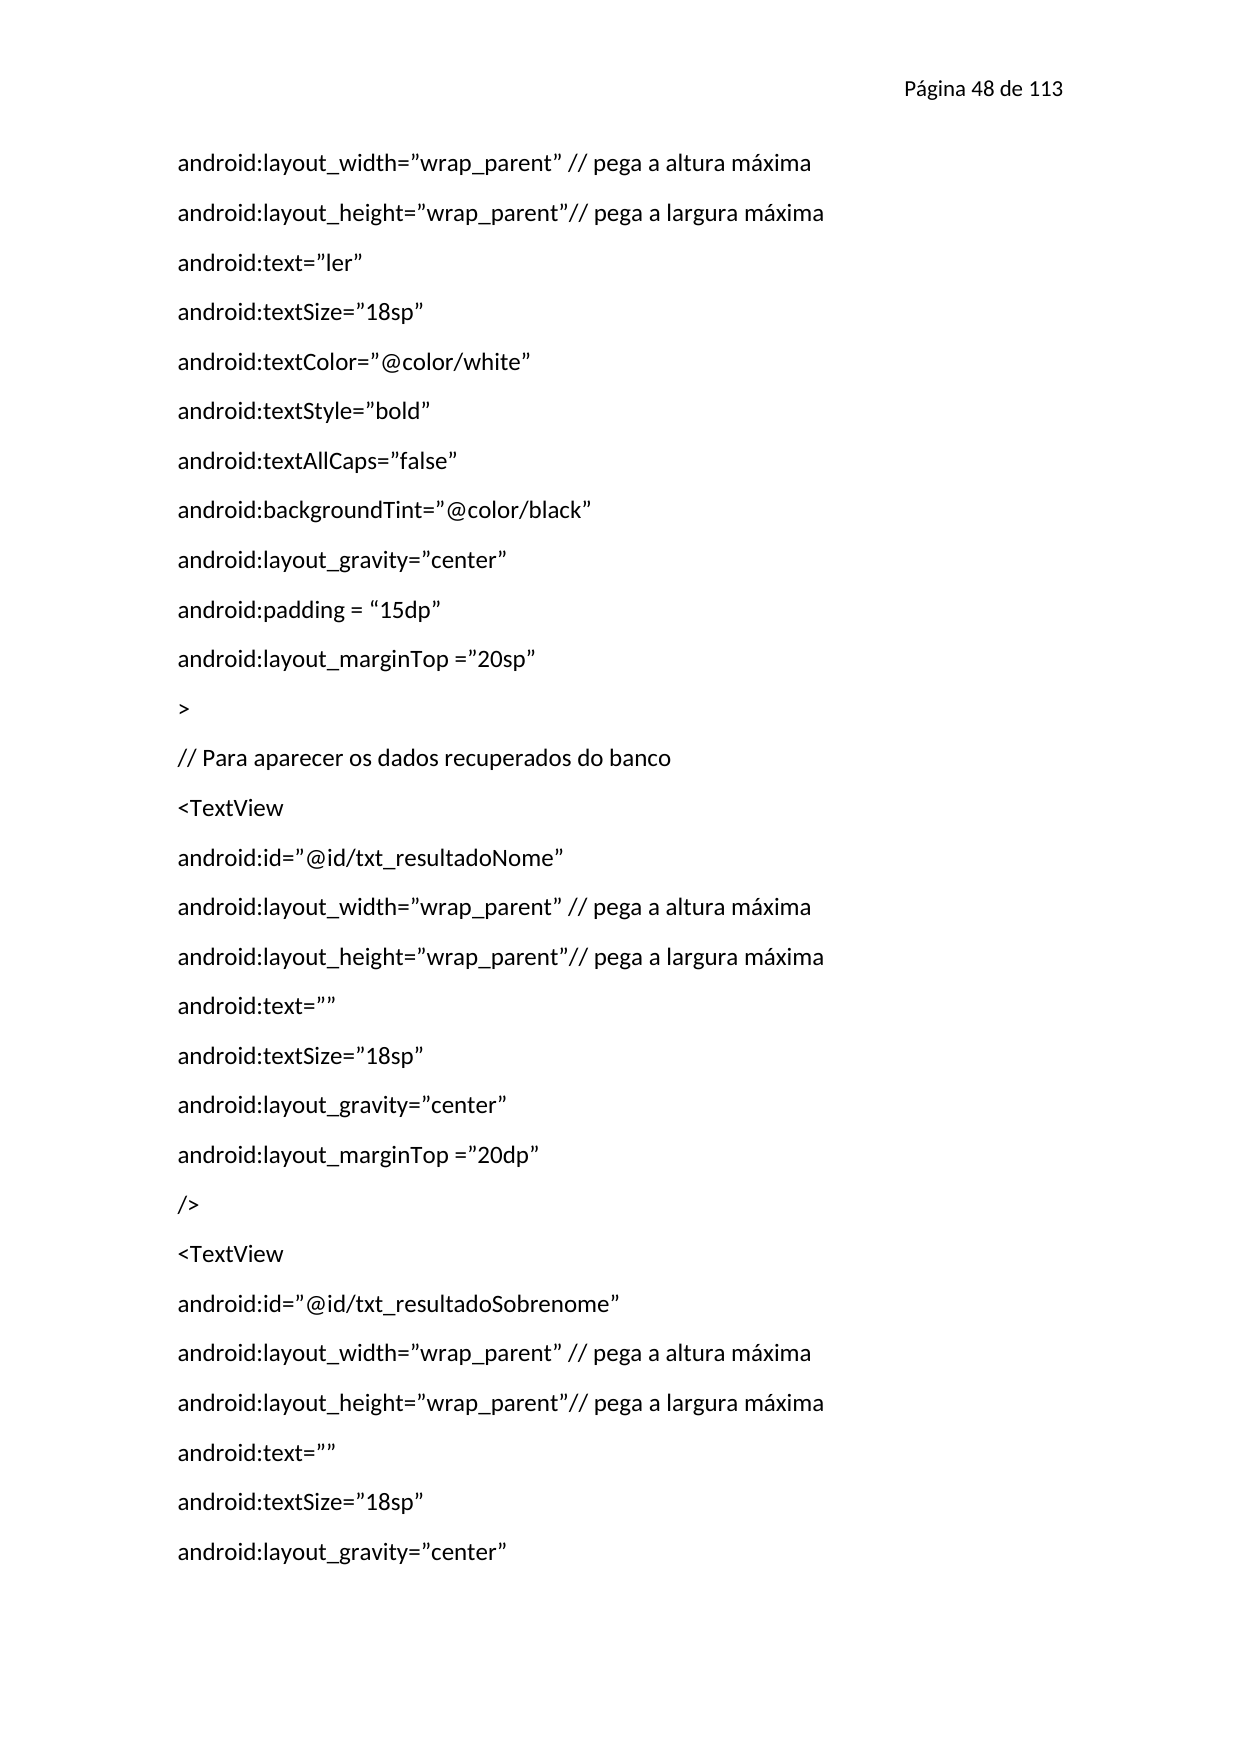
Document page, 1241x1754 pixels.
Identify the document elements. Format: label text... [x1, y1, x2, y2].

text <TextView [177, 1238, 1063, 1269]
text android:textSize=”18sp” [177, 1040, 1063, 1071]
text android:textSize=”18sp” [177, 1486, 1063, 1517]
text android:layout_width=”wrap_parent” // pega a altura máxima [177, 891, 1063, 922]
text android:padding = “15dp” [177, 594, 1063, 624]
text android:layout_height=”wrap_parent”// pega a largura máxima [177, 941, 1063, 971]
text android:layout_gravity=”center” [177, 1536, 1063, 1566]
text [177, 1387, 1063, 1418]
text <TextView [177, 792, 1063, 823]
text android:textColor=”@color/white” [177, 346, 1063, 376]
text /> [177, 1189, 1063, 1219]
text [177, 1338, 1063, 1368]
text android:textStyle=”bold” [177, 396, 1063, 426]
text android:id=”@id/txt_resultadoNome” [177, 842, 1063, 872]
text android:backgroundTint=”@color/black” [177, 495, 1063, 525]
text android:id=”@id/txt_resultadoSobrenome” [177, 1288, 1063, 1318]
text android:layout_height=”wrap_parent”// pega a largura máxima [177, 197, 1063, 228]
text android:textSize=”18sp” [177, 296, 1063, 327]
text android:layout_gravity=”center” [177, 544, 1063, 575]
text android:text=”” [177, 1437, 1063, 1467]
text android:layout_marginTop =”20sp” [177, 643, 1063, 674]
text android:textAllCaps=”false” [177, 445, 1063, 476]
text android:text=”” [177, 991, 1063, 1021]
text > [177, 693, 1063, 723]
text android:layout_gravity=”center” [177, 1090, 1063, 1120]
text android:layout_width=”wrap_parent” // pega a altura máxima [177, 148, 1063, 178]
text android:text=”ler” [177, 247, 1063, 277]
text android:layout_marginTop =”20dp” [177, 1139, 1063, 1170]
text // Para aparecer os dados recuperados do banco [177, 743, 1063, 773]
